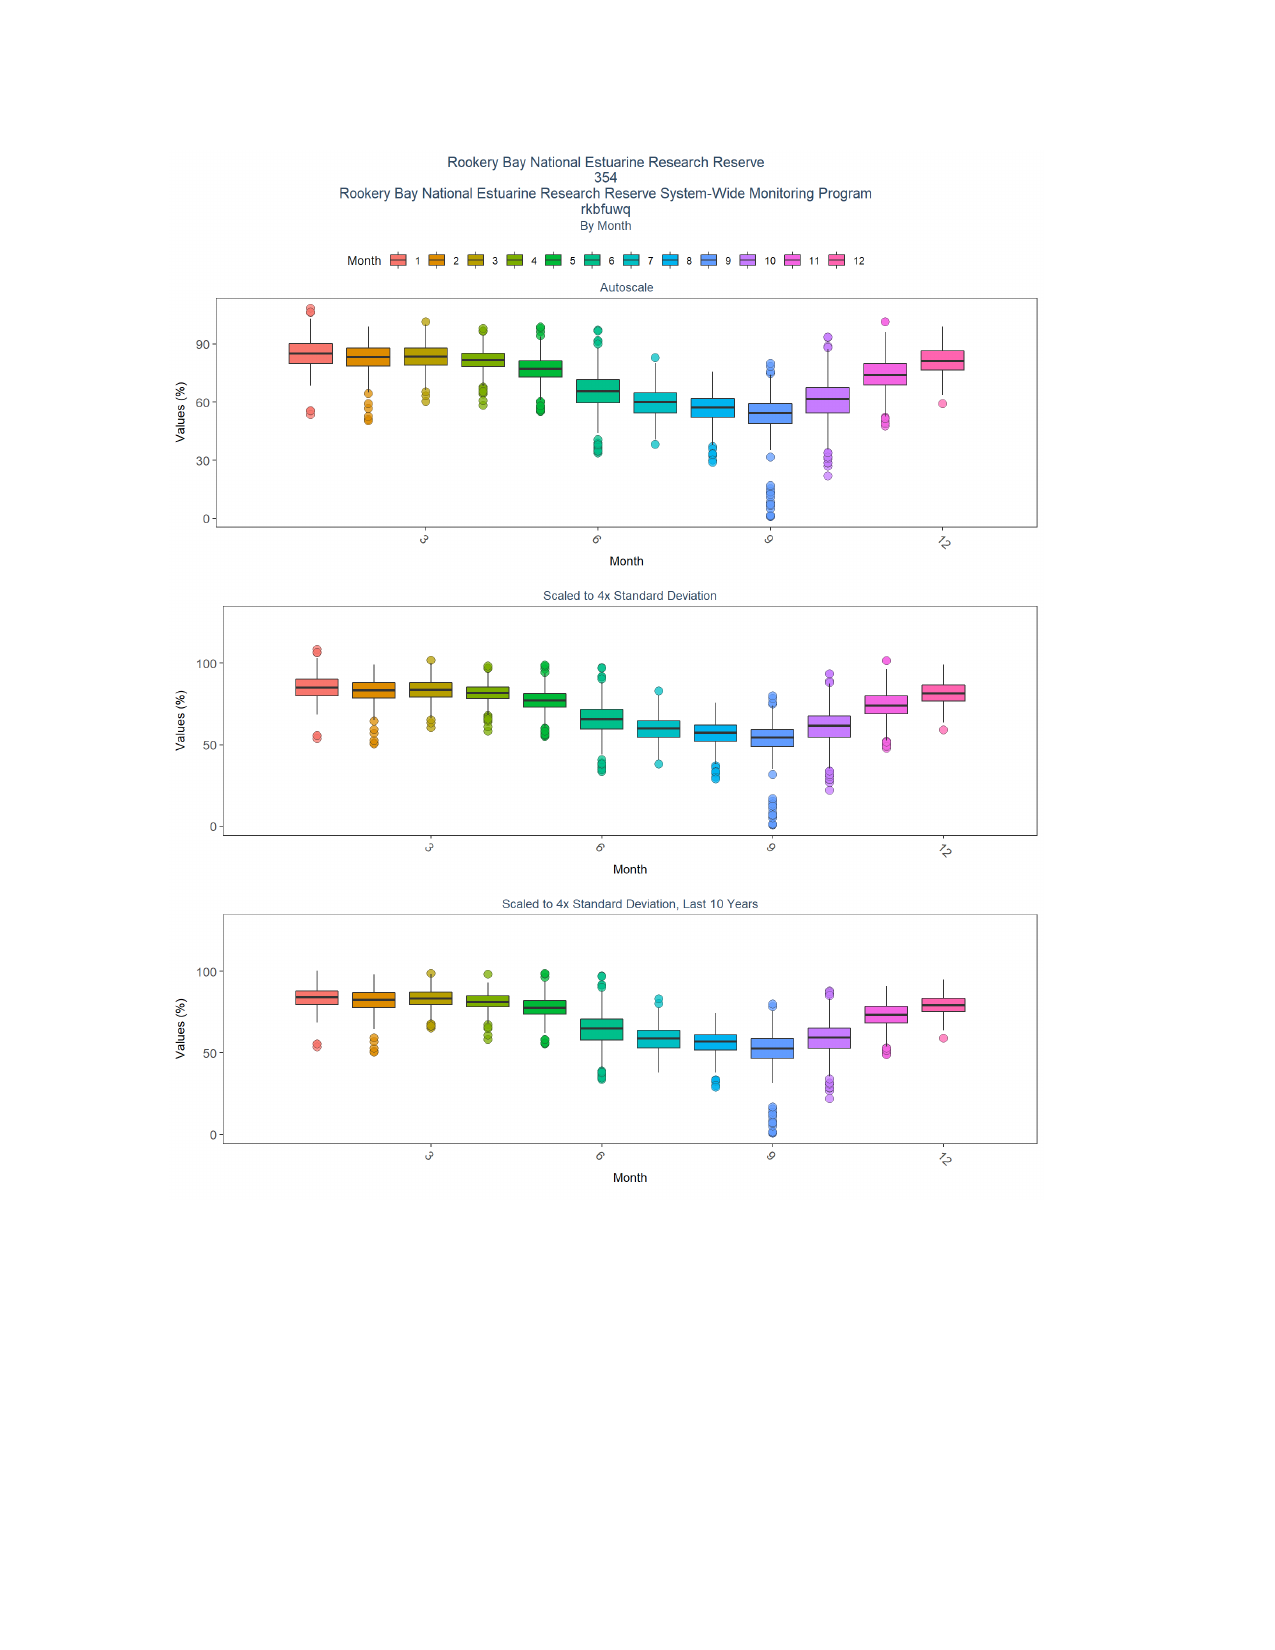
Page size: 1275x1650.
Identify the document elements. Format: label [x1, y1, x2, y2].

picture [168, 150, 1044, 1200]
